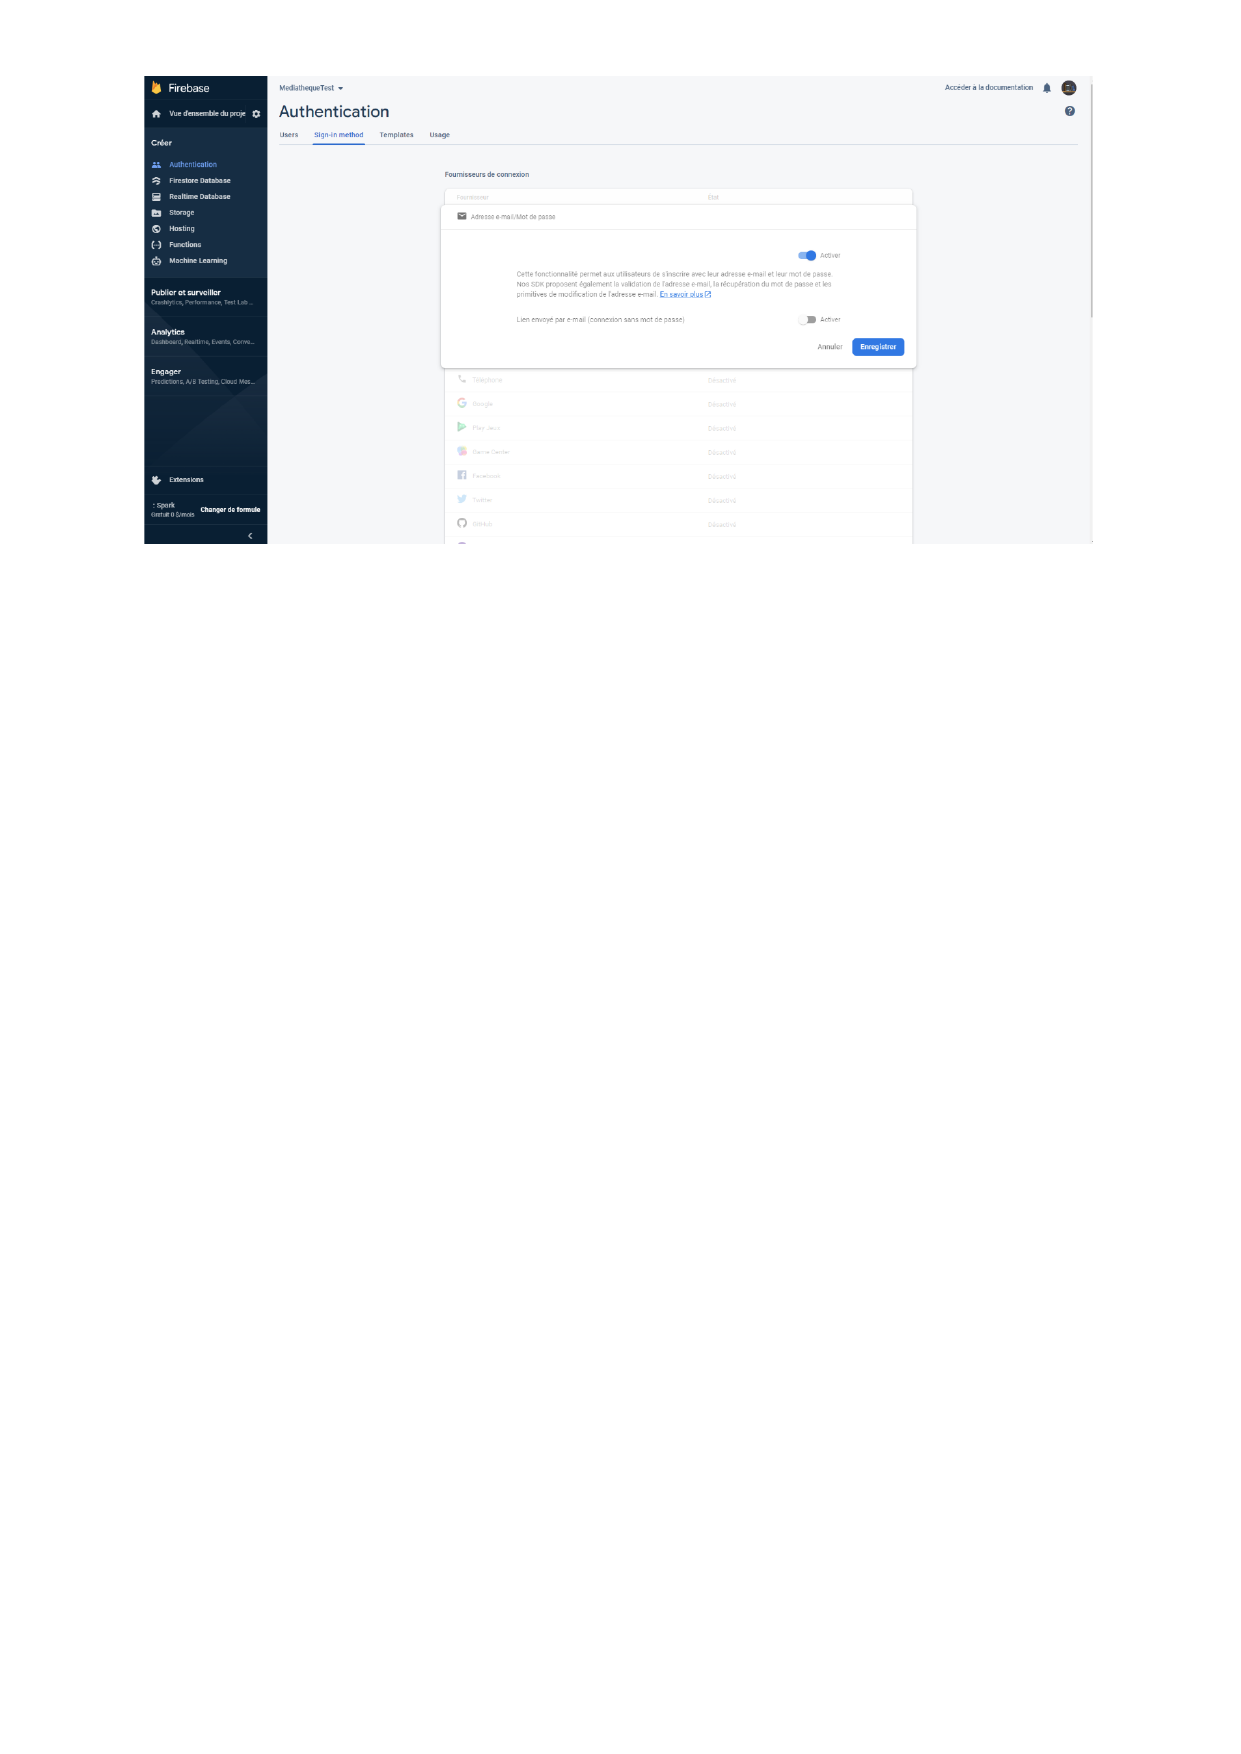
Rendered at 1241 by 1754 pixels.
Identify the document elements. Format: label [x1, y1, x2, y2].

picture [142, 76, 1092, 543]
